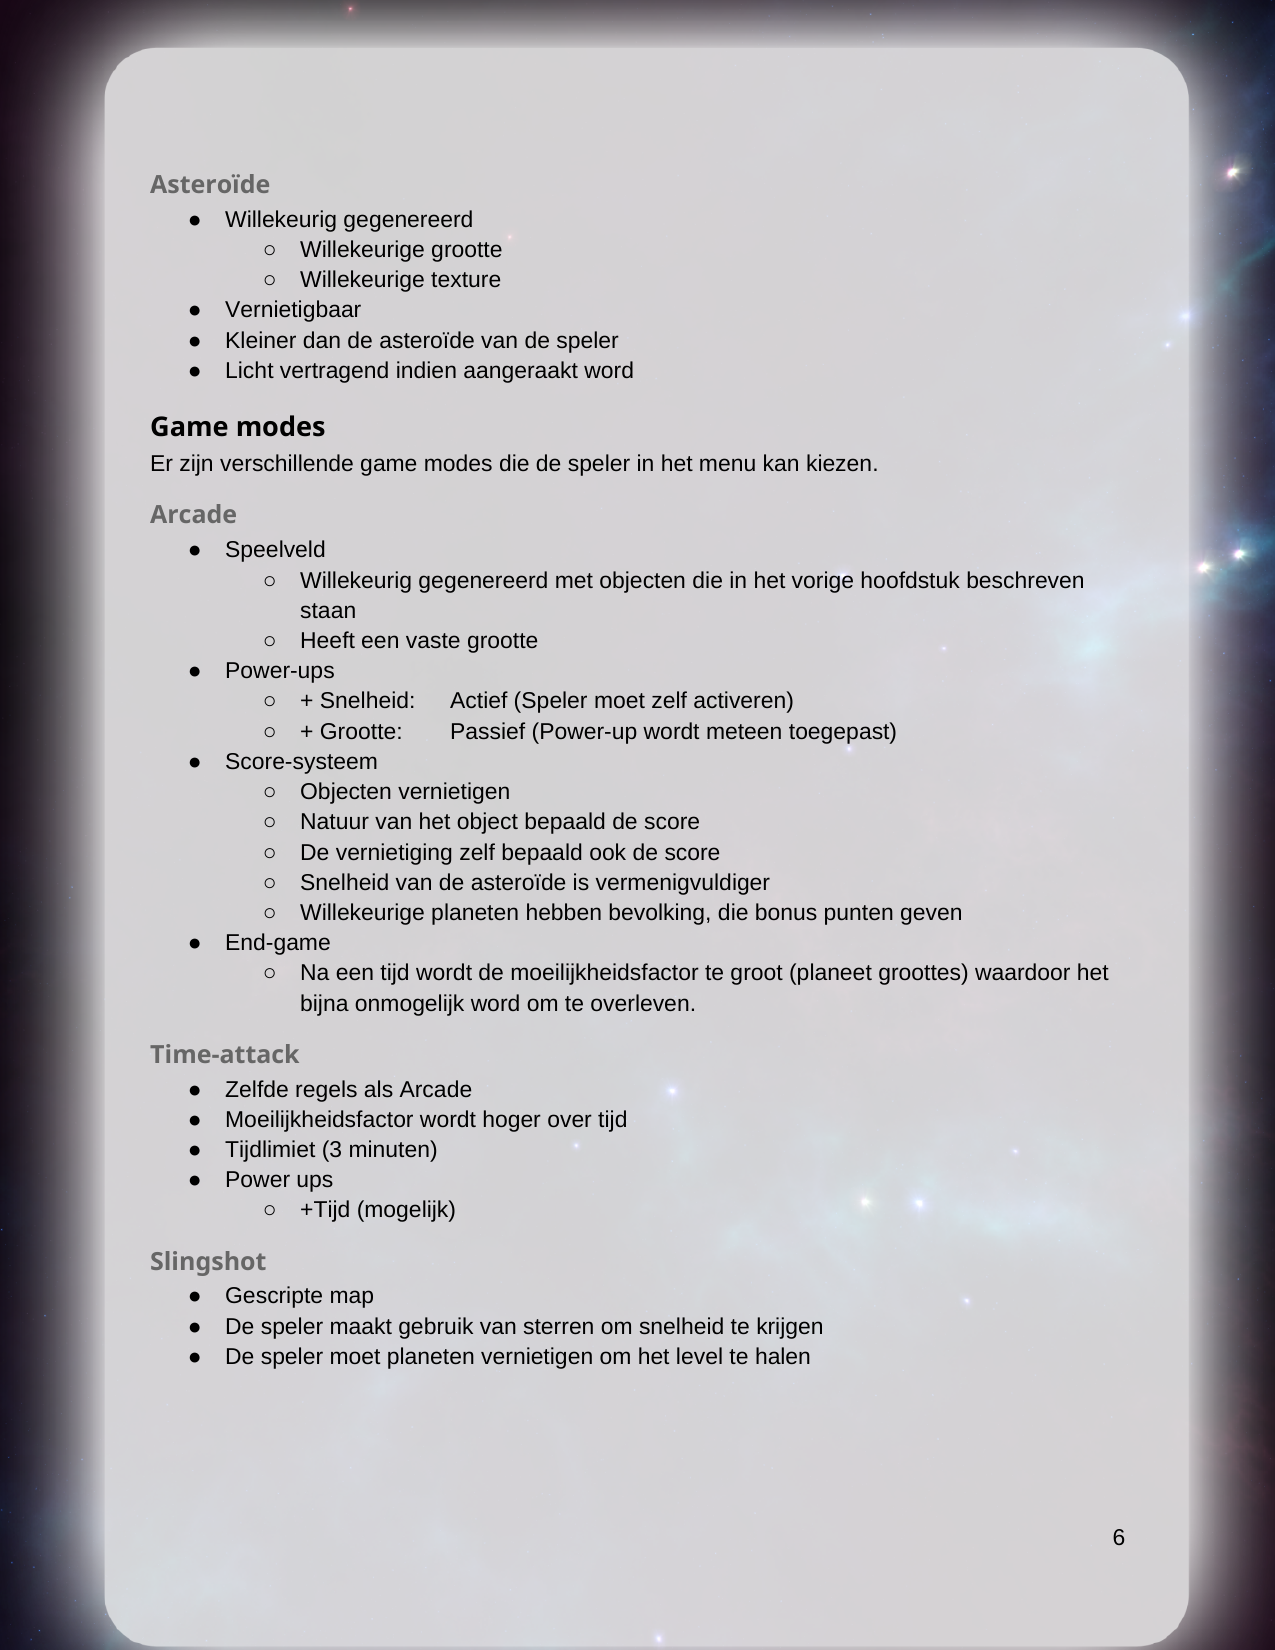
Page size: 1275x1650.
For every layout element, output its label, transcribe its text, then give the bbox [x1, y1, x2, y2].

subtitle Arcade [150, 497, 1125, 531]
list Kleiner dan de asteroïde van de speler [188, 327, 1125, 353]
subtitle Asteroïde [150, 167, 1125, 201]
list De vernietiging zelf bepaald ook de score [263, 838, 1125, 865]
list Tijdlimiet (3 minuten) [188, 1136, 1125, 1162]
list Zelfde regels als Arcade [188, 1076, 1125, 1102]
list Willekeurig gegenereerd [188, 206, 1125, 232]
list Licht vertragend indien aangeraakt word [188, 357, 1125, 383]
text Er zijn verschillende game modes die de speler in het menu kan kiezen. [150, 450, 1125, 477]
list De speler moet planeten vernietigen om het level te halen [188, 1343, 1125, 1369]
list Moeilijkheidsfactor wordt hoger over tijd [188, 1106, 1125, 1132]
list + Snelheid: Actief (Speler moet zelf activeren) [263, 687, 1125, 714]
list Vernietigbaar [188, 296, 1125, 323]
list Power-ups [188, 657, 1125, 683]
list Willekeurige planeten hebben bevolking, die bonus punten geven [263, 899, 1125, 925]
list Willekeurige grootte [263, 236, 1125, 262]
list Speelveld [188, 536, 1125, 563]
subtitle Slingshot [150, 1243, 1125, 1277]
list Objecten vernietigen [263, 778, 1125, 804]
list Power ups [188, 1166, 1125, 1192]
list End-game [188, 929, 1125, 955]
list Score-systeem [188, 748, 1125, 774]
list De speler maakt gebruik van sterren om snelheid te krijgen [188, 1313, 1125, 1339]
subtitle Game modes [150, 408, 1125, 445]
list Snelheid van de asteroïde is vermenigvuldiger [263, 869, 1125, 895]
list Gescripte map [188, 1282, 1125, 1309]
list Heeft een vaste grootte [263, 627, 1125, 653]
picture [0, 0, 1275, 1650]
list + Grootte: Passief (Power-up wordt meteen toegepast) [263, 718, 1125, 744]
list +Tijd (mogelijk) [263, 1196, 1125, 1223]
list Willekeurige texture [263, 266, 1125, 293]
subtitle Time-attack [150, 1036, 1125, 1070]
list Willekeurig gegenereerd met objecten die in het vorige hoofdstuk beschreven staan [263, 567, 1125, 623]
list Na een tijd wordt de moeilijkheidsfactor te groot (planeet groottes) waardoor het bijna onmogelijk word om te overleven. [263, 959, 1125, 1016]
list Natuur van het object bepaald de score [263, 808, 1125, 834]
